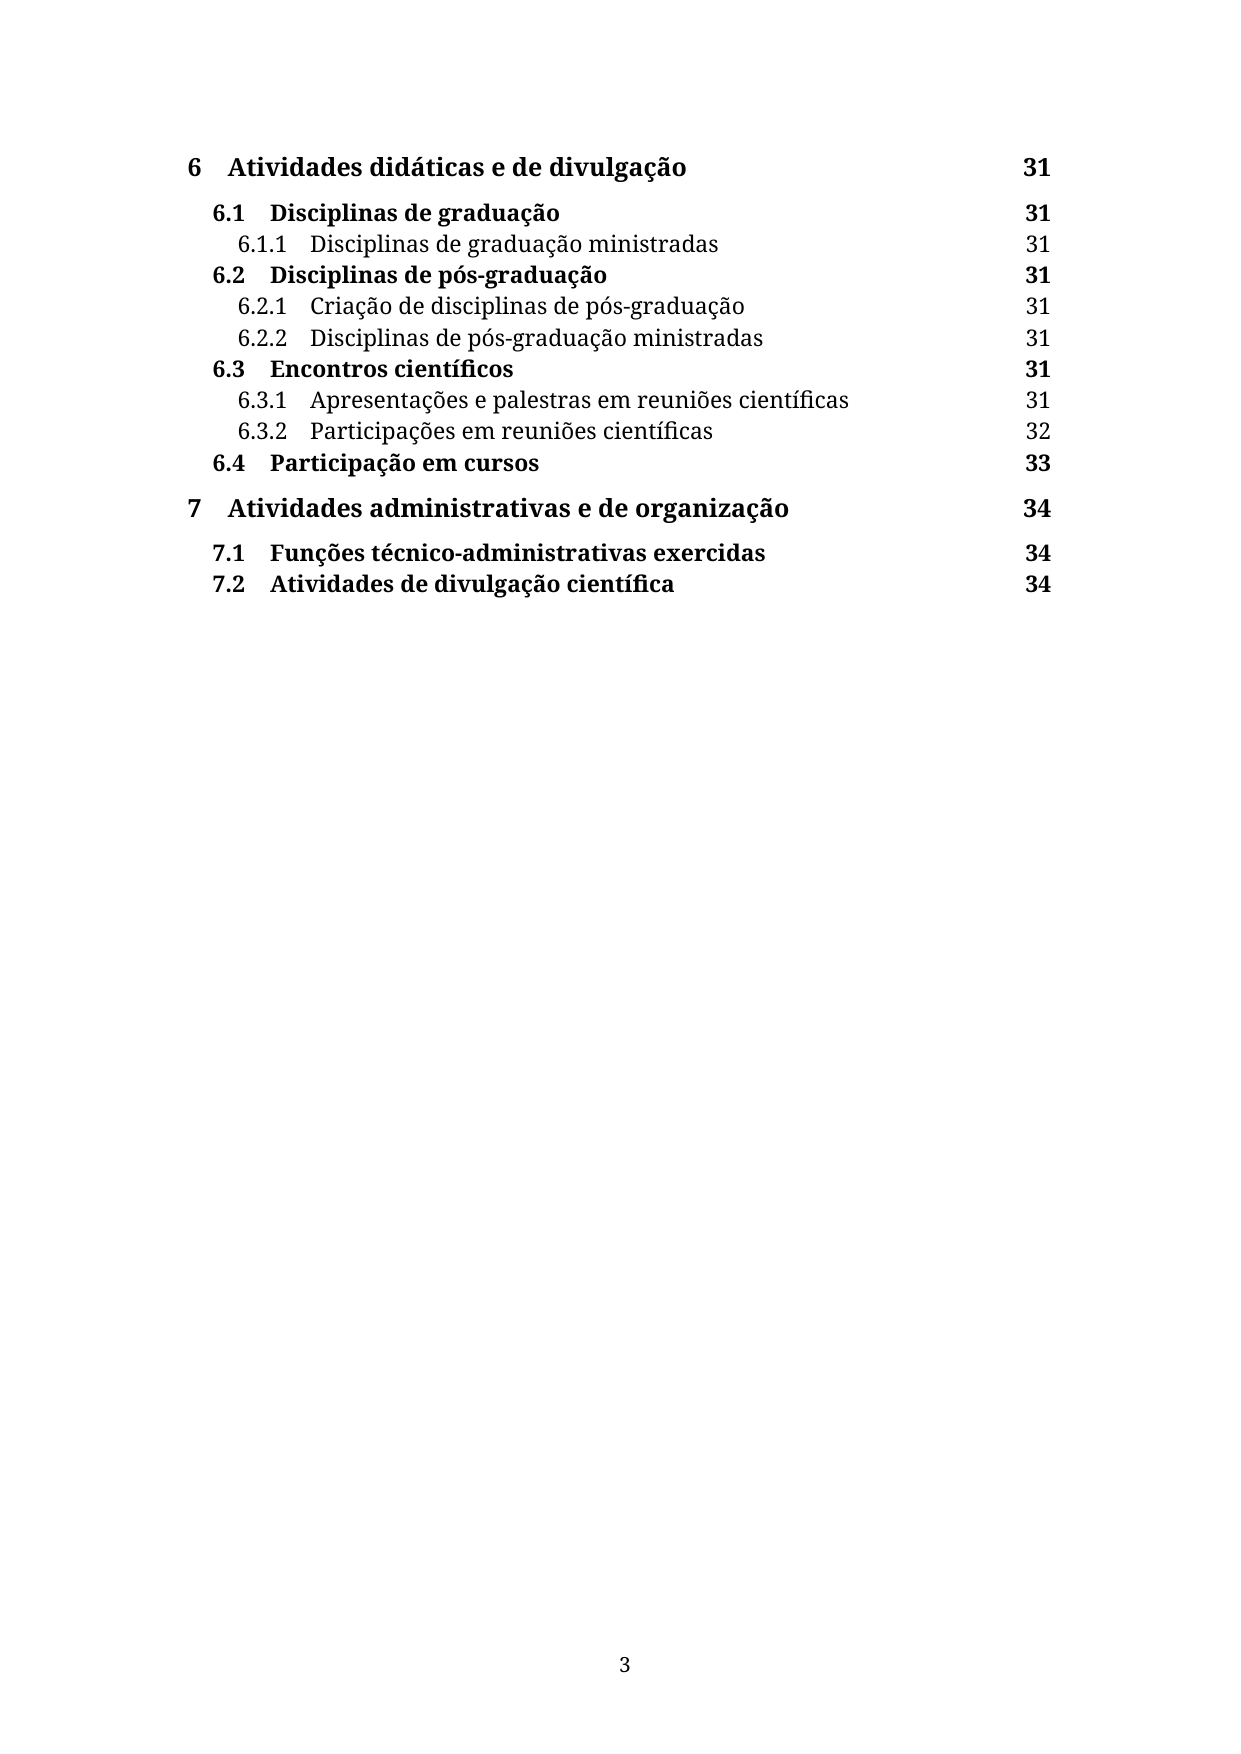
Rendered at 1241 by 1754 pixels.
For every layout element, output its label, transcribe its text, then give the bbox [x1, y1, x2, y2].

text 6.2.2 Disciplinas de pós-graduação ministradas 31 [237, 322, 1053, 353]
text 6.3.2 Participações em reuniões científicas 32 [237, 415, 1053, 447]
text 7 Atividades administrativas e de organização 34 [187, 490, 1053, 524]
text 6.4 Participação em cursos 33 [212, 447, 1053, 478]
text 7.1 Funções técnico-administrativas exercidas 34 [212, 537, 1053, 568]
text 6.1 Disciplinas de graduação 31 [212, 197, 1053, 228]
text 6.1.1 Disciplinas de graduação ministradas 31 [237, 228, 1053, 259]
text 6.3 Encontros científicos 31 [212, 353, 1053, 384]
text 6.3.1 Apresentações e palestras em reuniões científicas 31 [237, 384, 1053, 415]
text 6 Atividades didáticas e de divulgação 31 [187, 150, 1053, 184]
text 6.2 Disciplinas de pós-graduação 31 [212, 259, 1053, 290]
text 6.2.1 Criação de disciplinas de pós-graduação 31 [237, 290, 1053, 322]
text 7.2 Atividades de divulgação científica 34 [212, 568, 1053, 599]
